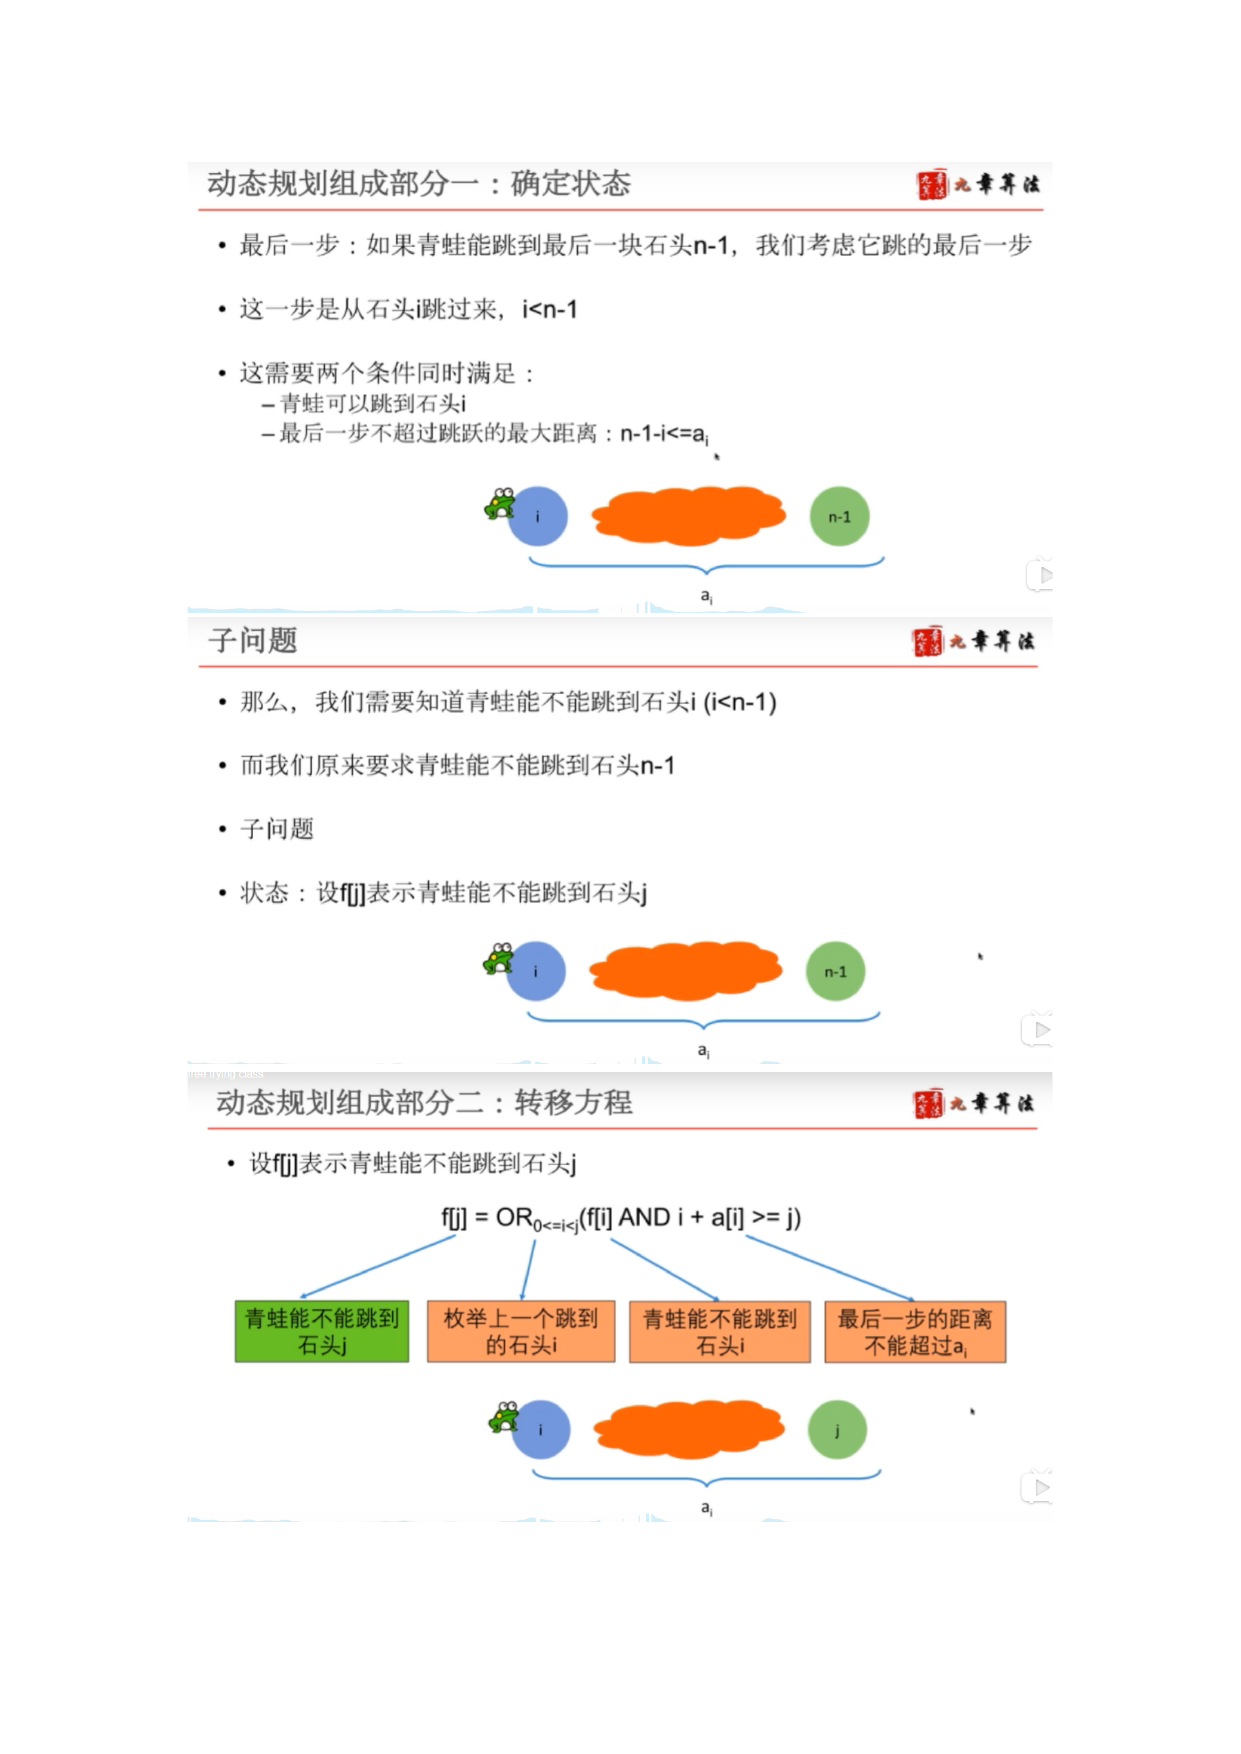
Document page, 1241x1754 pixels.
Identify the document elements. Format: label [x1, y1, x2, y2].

picture [187, 617, 1053, 1064]
picture [187, 162, 1053, 613]
picture [187, 1072, 1053, 1522]
